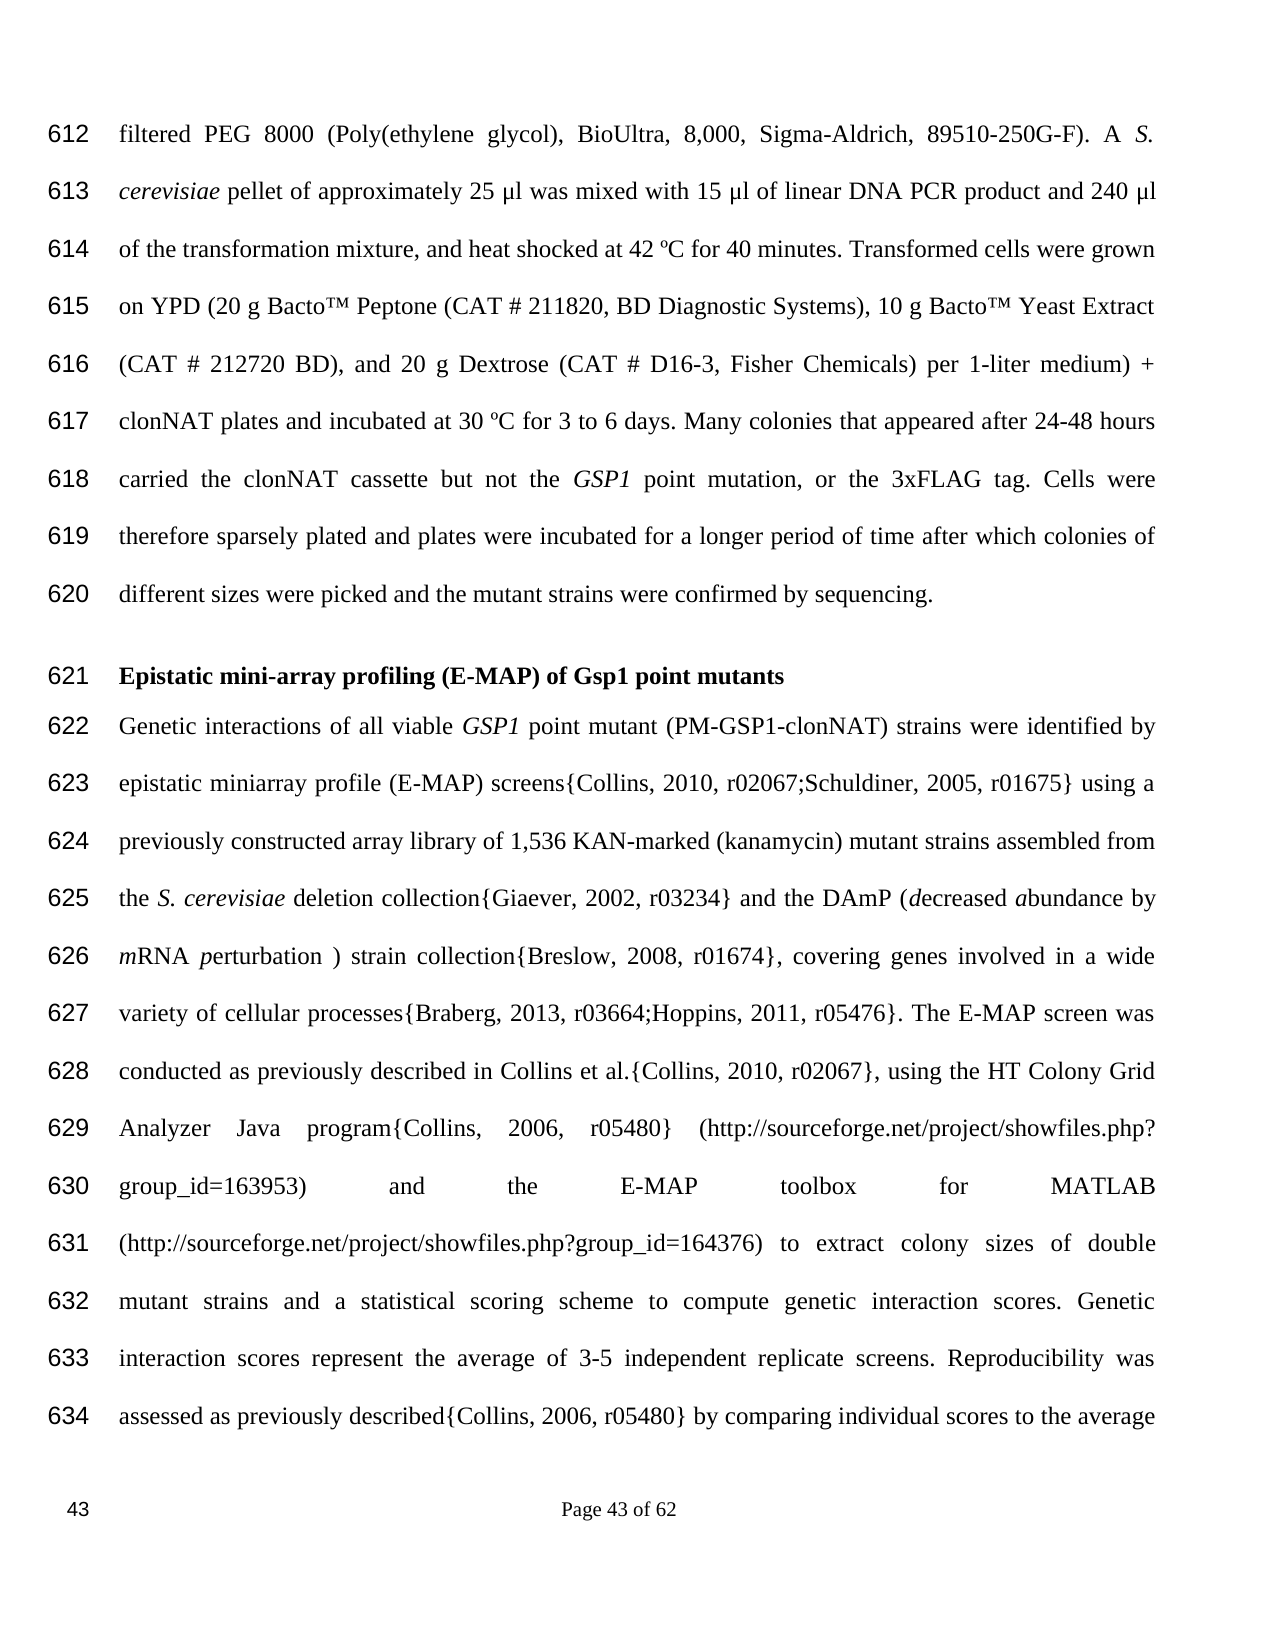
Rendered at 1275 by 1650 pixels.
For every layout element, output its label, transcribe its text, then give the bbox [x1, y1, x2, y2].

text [119, 119, 1156, 607]
subtitle Epistatic mini-array profiling (E-MAP) of Gsp1 point mutants [119, 661, 1156, 690]
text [119, 711, 1156, 1430]
